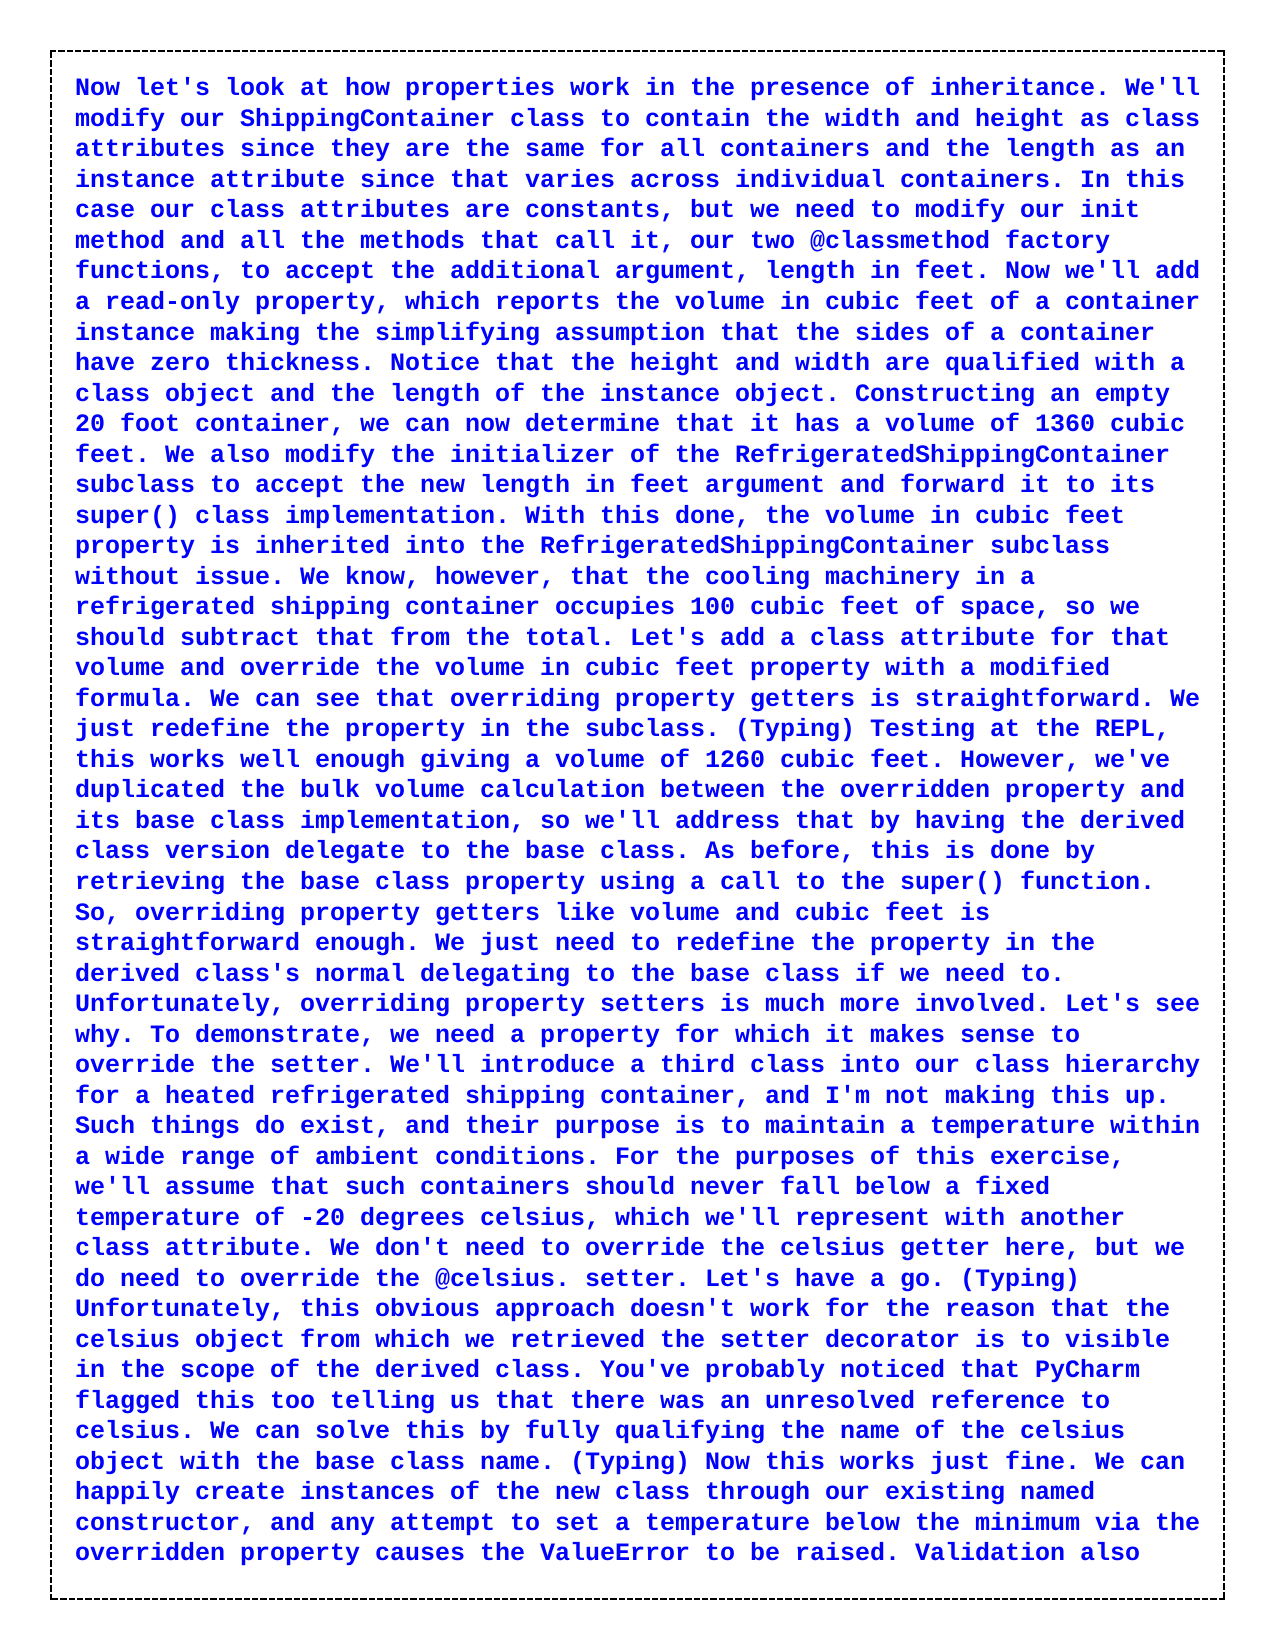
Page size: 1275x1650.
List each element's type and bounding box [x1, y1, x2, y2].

text [75, 75, 1200, 1568]
